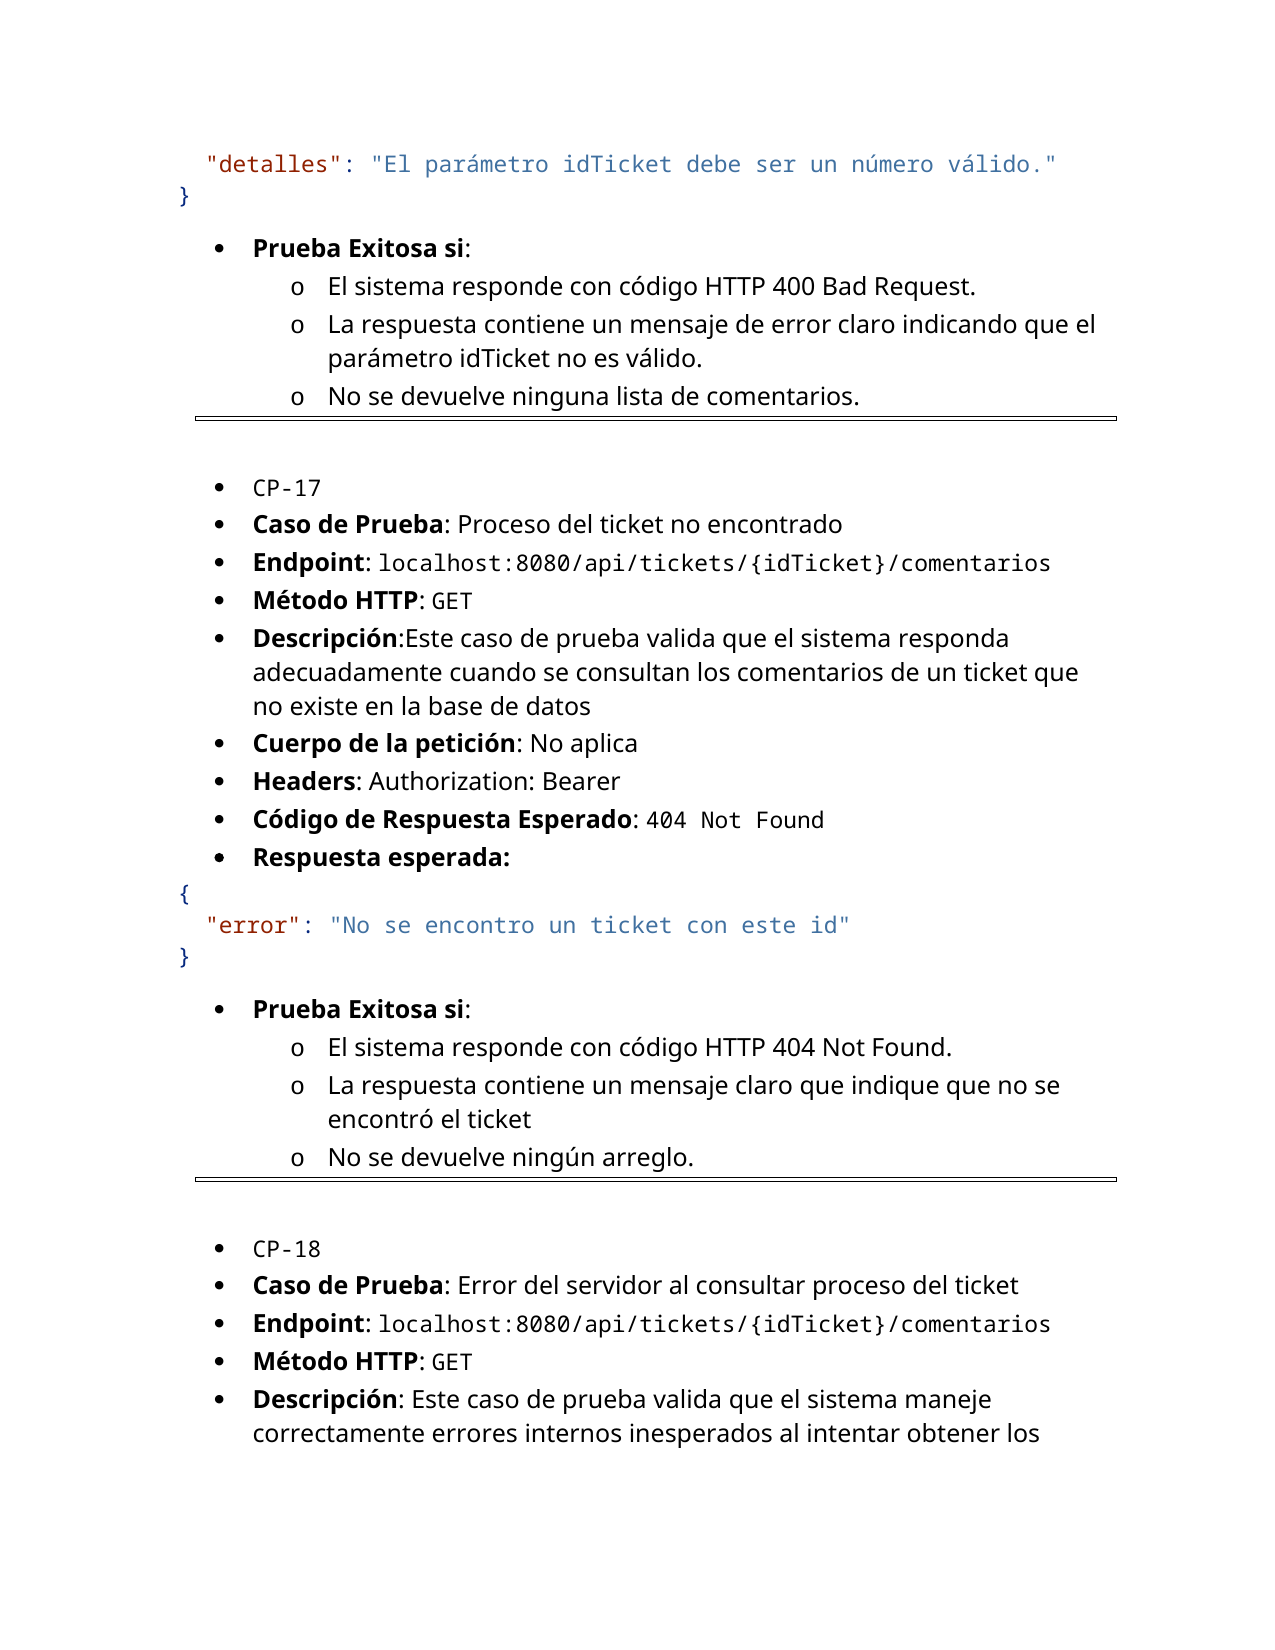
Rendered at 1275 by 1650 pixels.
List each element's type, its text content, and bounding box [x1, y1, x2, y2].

list Caso de Prueba: Proceso del ticket no encontrado [215, 507, 1098, 541]
list La respuesta contiene un mensaje claro que indique que no se encontró el ticket [290, 1068, 1098, 1136]
list Código de Respuesta Esperado: 404 Not Found [215, 802, 1098, 836]
list Endpoint: localhost:8080/api/tickets/{idTicket}/comentarios [215, 544, 1098, 579]
list Descripción:Este caso de prueba valida que el sistema responda adecuadamente cuando se consultan los comentarios de un ticket que no existe en la base de datos [215, 620, 1098, 722]
list El sistema responde con código HTTP 400 Bad Request. [290, 269, 1098, 303]
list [215, 1381, 1098, 1449]
list Caso de Prueba: Error del servidor al consultar proceso del ticket [215, 1268, 1098, 1302]
list CP-18 [215, 1233, 1098, 1264]
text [177, 148, 1098, 210]
list Cuerpo de la petición: No aplica [215, 726, 1098, 760]
text { "error": "No se encontro un ticket con este id" } [177, 877, 1098, 971]
list No se devuelve ninguna lista de comentarios. [290, 379, 1098, 413]
list Método HTTP: GET [215, 582, 1098, 616]
list Método HTTP: GET [215, 1343, 1098, 1377]
list Prueba Exitosa si: [215, 992, 1098, 1026]
list Prueba Exitosa si: [215, 231, 1098, 265]
list No se devuelve ningún arreglo. [290, 1140, 1098, 1174]
list La respuesta contiene un mensaje de error claro indicando que el parámetro idTicket no es válido. [290, 307, 1098, 375]
list Respuesta esperada: [215, 839, 1098, 874]
list El sistema responde con código HTTP 404 Not Found. [290, 1030, 1098, 1064]
list Headers: Authorization: Bearer [215, 764, 1098, 798]
list Endpoint: localhost:8080/api/tickets/{idTicket}/comentarios [215, 1306, 1098, 1340]
list CP-17 [215, 472, 1098, 503]
